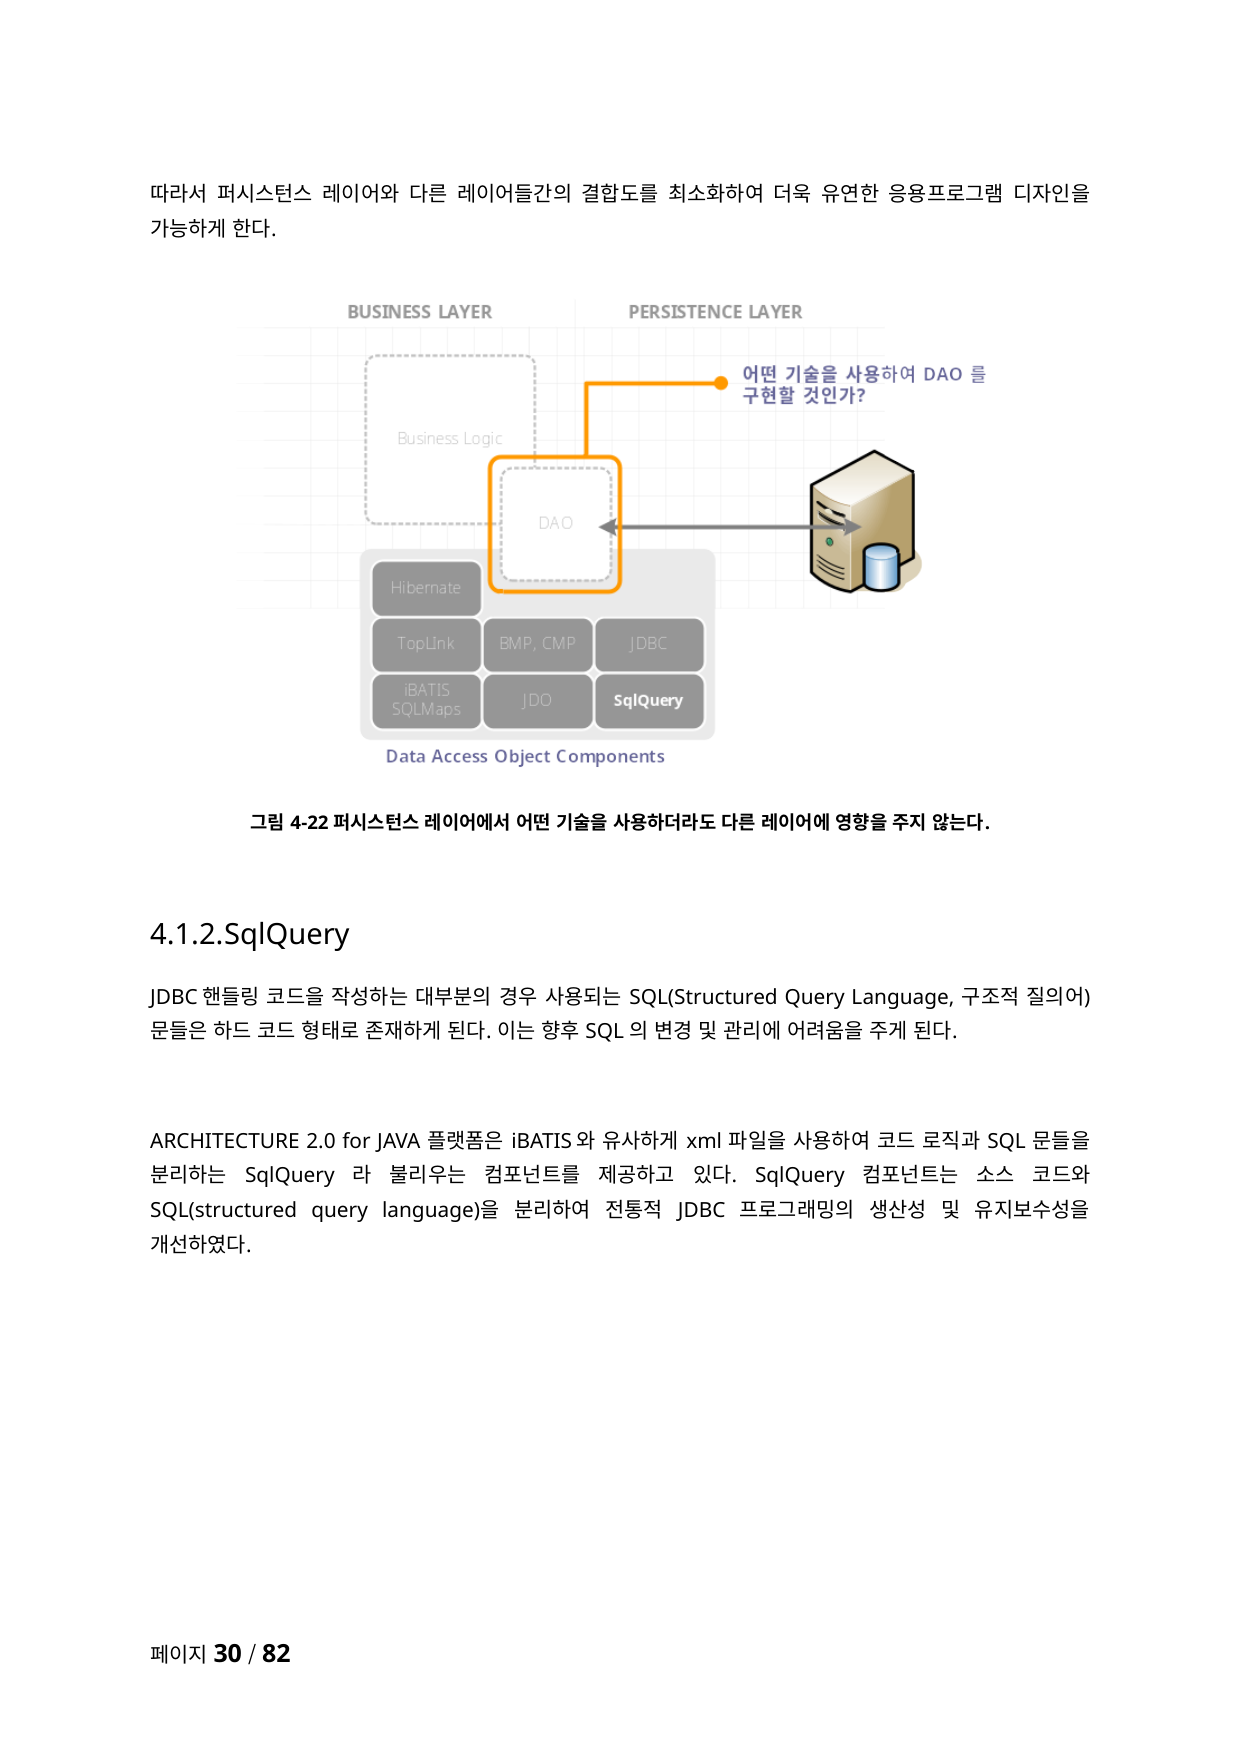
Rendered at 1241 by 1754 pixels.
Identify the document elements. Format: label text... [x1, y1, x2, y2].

text ARCHITECTURE 2.0 for JAVA 플랫폼은 iBATIS와 유사하게 xml 파일을 사용하여 코드 로직과 SQL 문들을 분리하는 SqlQuery 라 불리우는 컴포넌트를 제공하고 있다. SqlQuery 컴포넌트는 소스 코드와 SQL(structured query language)을 분리하여 전통적 JDBC 프로그래밍의 생산성 및 유지보수성을 개선하였다. [150, 1124, 1090, 1258]
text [150, 177, 1090, 242]
subtitle SqlQuery [150, 913, 1090, 953]
text JDBC핸들링 코드을 작성하는 대부분의 경우 사용되는 SQL(Structured Query Language, 구조적 질의어) 문들은 하드 코드 형태로 존재하게 된다. 이는 향후 SQL 의 변경 및 관리에 어려움을 주게 된다. [150, 980, 1090, 1045]
